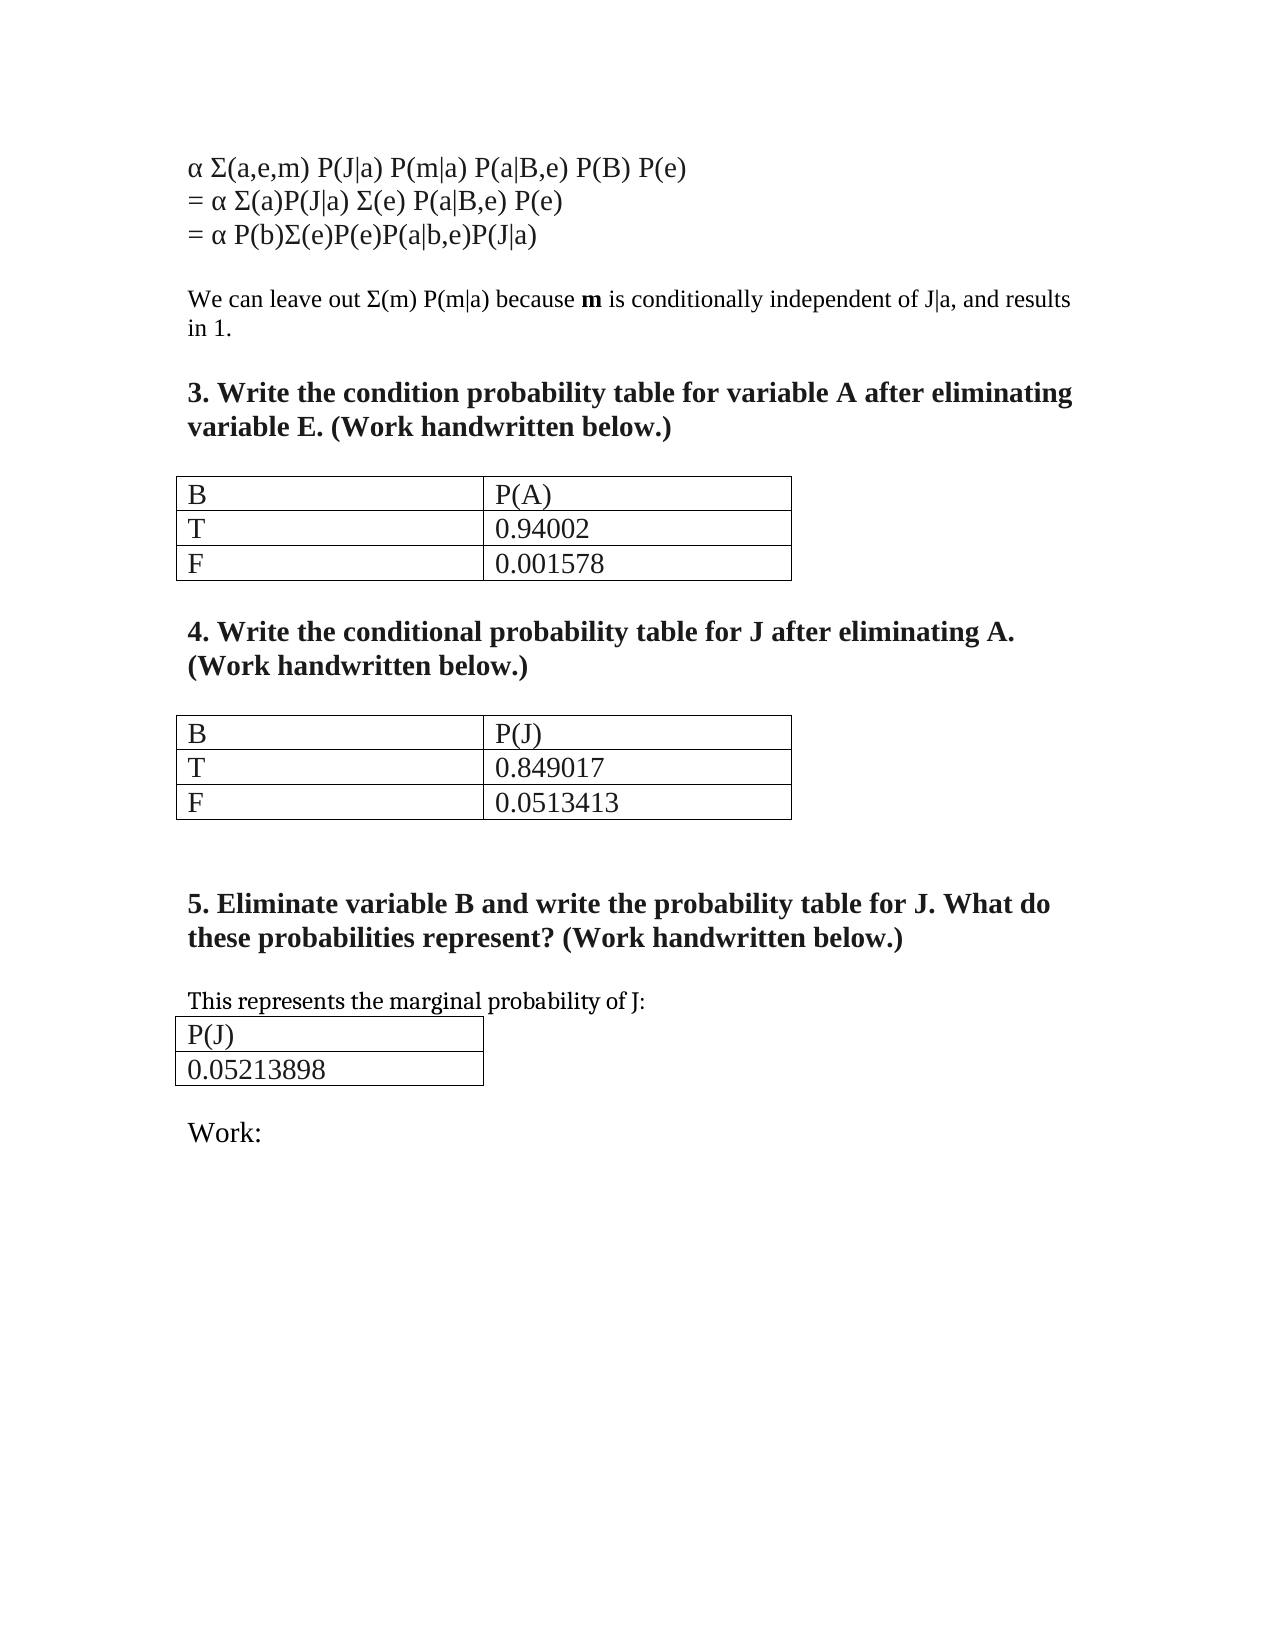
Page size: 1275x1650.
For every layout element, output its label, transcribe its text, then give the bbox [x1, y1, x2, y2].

table_cell T [177, 511, 483, 545]
table_header B [177, 477, 483, 510]
text Work: [187, 1115, 1087, 1149]
text This represents the marginal probability of J: [187, 987, 1087, 1016]
table_cell 0.0513413 [484, 785, 791, 818]
table_cell F [177, 785, 483, 818]
table_cell F [177, 546, 483, 579]
table_cell 0.05213898 [176, 1052, 483, 1085]
table_header P(J) [484, 716, 791, 749]
table_header P(A) [484, 477, 791, 510]
text We can leave out Σ(m) P(m|a) because m is conditionally independent of J|a, and results in 1. [187, 284, 1087, 342]
text = α Σ(a)P(J|a) Σ(e) P(a|B,e) P(e) [187, 183, 1087, 217]
text = α P(b)Σ(e)P(e)P(a|b,e)P(J|a) [187, 217, 1087, 251]
table_cell 0.001578 [484, 546, 791, 579]
text 5. Eliminate variable B and write the probability table for J. What do these probabilities represent? (Work handwritten below.) [187, 887, 1087, 954]
text 3. Write the condition probability table for variable A after eliminating variable E. (Work handwritten below.) [187, 375, 1087, 442]
table_header B [177, 716, 483, 749]
text α Σ(a,e,m) P(J|a) P(m|a) P(a|B,e) P(B) P(e) [187, 150, 1087, 183]
text 4. Write the conditional probability table for J after eliminating A. (Work handwritten below.) [187, 614, 1087, 681]
table_header P(J) [176, 1017, 483, 1051]
table_cell 0.94002 [484, 511, 791, 545]
table_cell 0.849017 [484, 750, 791, 784]
table_cell T [177, 750, 483, 784]
